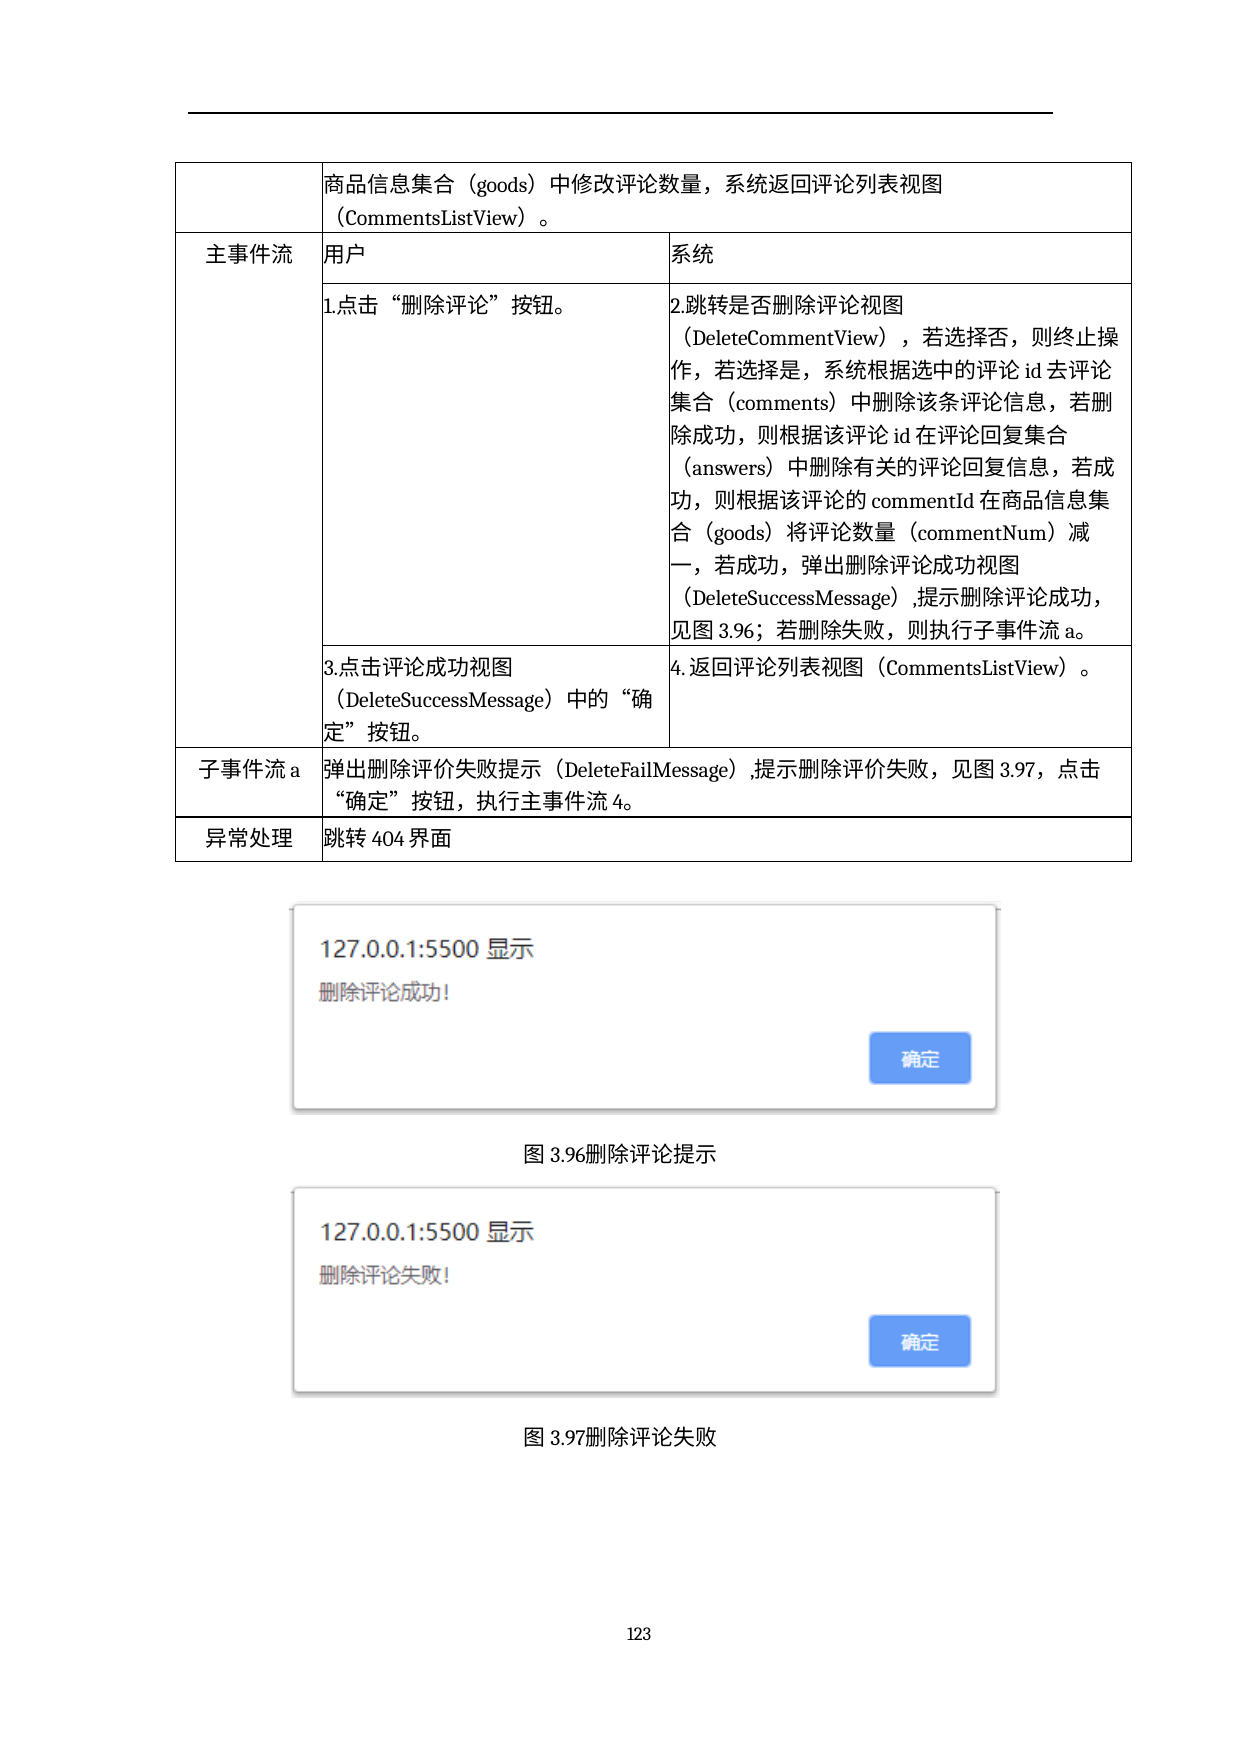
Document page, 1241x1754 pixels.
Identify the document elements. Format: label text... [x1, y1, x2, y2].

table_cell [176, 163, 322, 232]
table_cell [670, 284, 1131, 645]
picture [288, 901, 1002, 1115]
picture [290, 1185, 1000, 1398]
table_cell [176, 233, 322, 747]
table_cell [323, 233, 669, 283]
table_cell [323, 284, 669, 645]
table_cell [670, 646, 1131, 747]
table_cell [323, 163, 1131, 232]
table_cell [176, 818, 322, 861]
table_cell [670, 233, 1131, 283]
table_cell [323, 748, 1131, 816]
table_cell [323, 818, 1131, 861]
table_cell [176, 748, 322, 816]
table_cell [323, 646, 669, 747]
